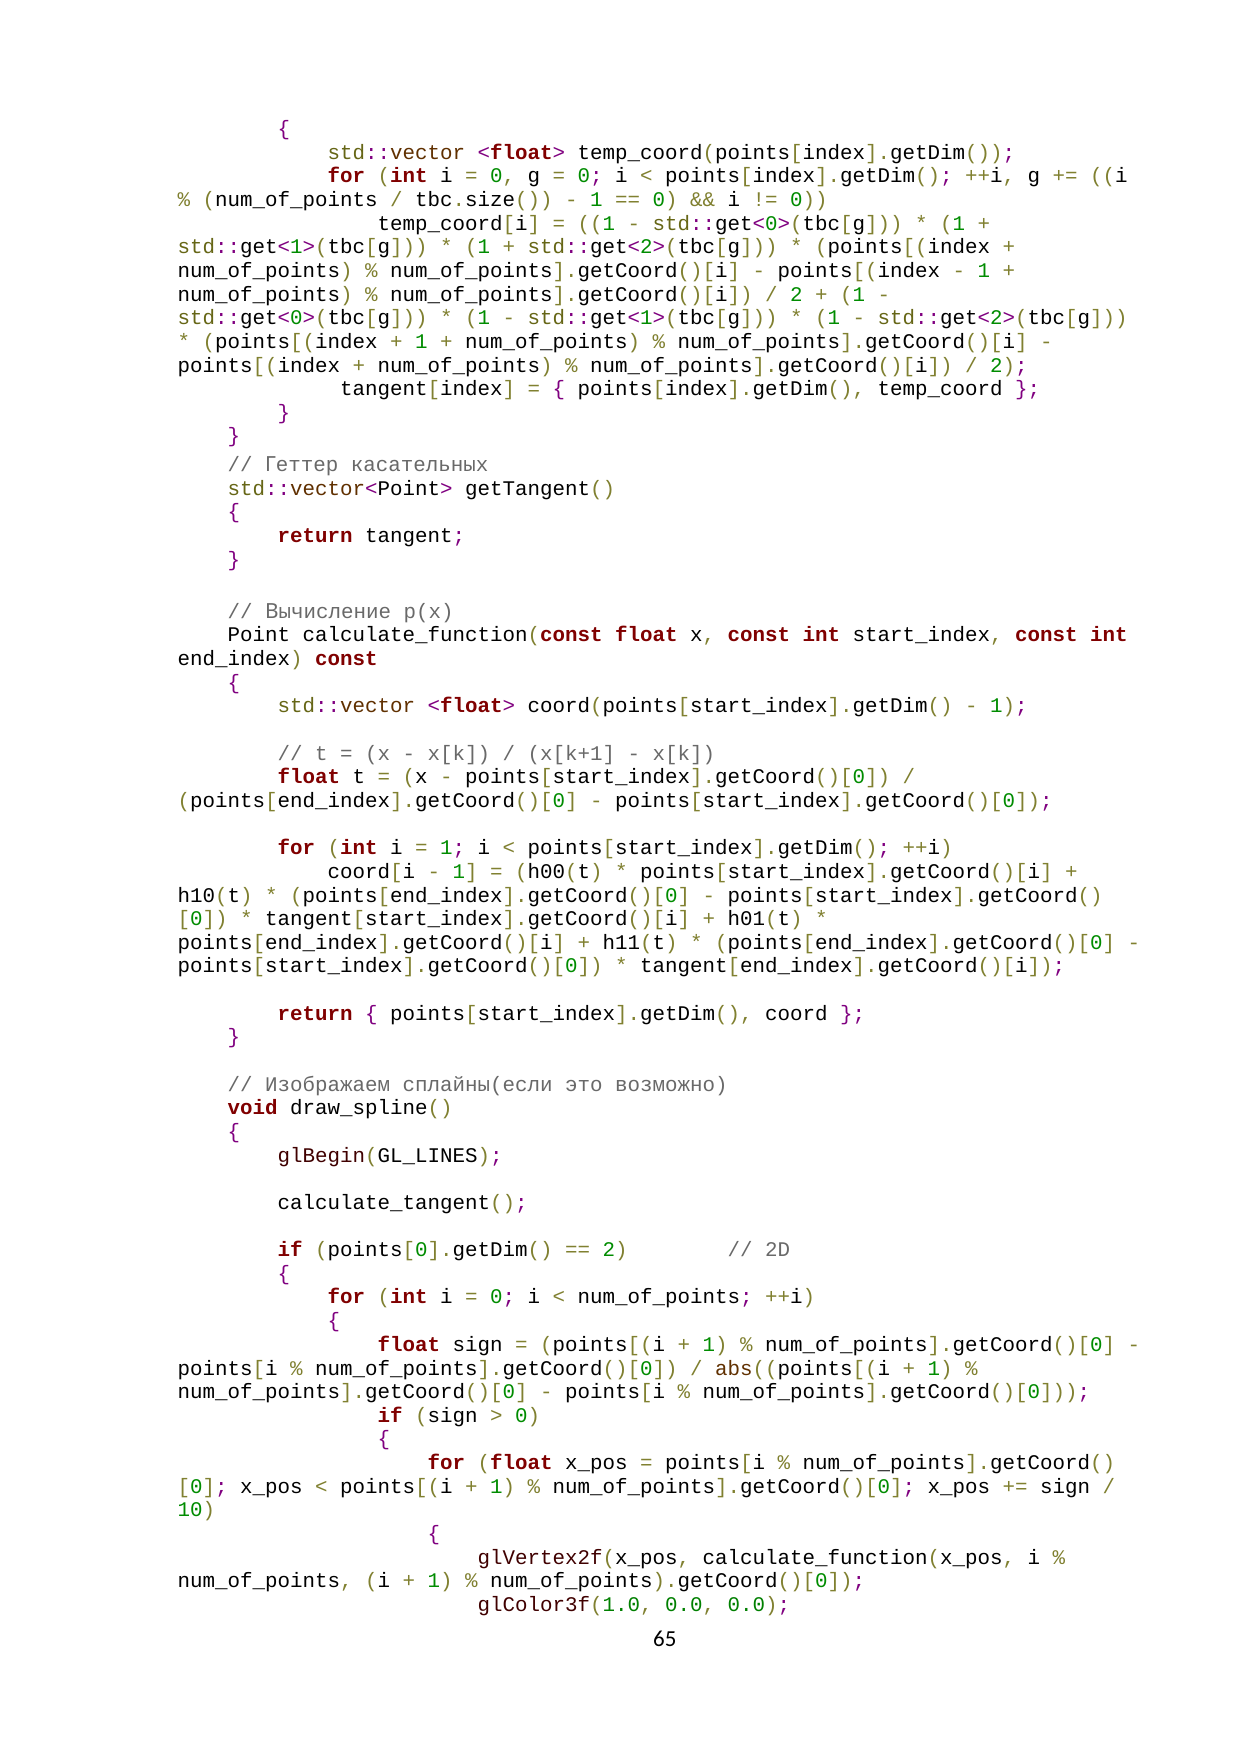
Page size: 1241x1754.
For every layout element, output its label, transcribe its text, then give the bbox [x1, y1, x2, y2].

text std::vector <float> temp_coord(points[index].getDim()); [177, 142, 1152, 165]
text // t = (x - x[k]) / (x[k+1] - x[k]) [177, 743, 1152, 766]
text std::vector<Point> getTangent() [177, 478, 1152, 501]
text glColor3f(1.0, 0.0, 0.0); [177, 1594, 1152, 1618]
text std::vector <float> coord(points[start_index].getDim() - 1); [177, 695, 1152, 719]
text { [177, 1523, 1152, 1547]
text // Геттер касательных [177, 449, 1152, 478]
text coord[i - 1] = (h00(t) * points[start_index].getCoord()[i] + h10(t) * (points[end_index].getCoord()[0] - points[start_index].getCoord()[0]) * tangent[start_index].getCoord()[i] + h01(t) * points[end_index].getCoord()[i] + h11(t) * (points[end_index].getCoord()[0] - points[start_index].getCoord()[0]) * tangent[end_index].getCoord()[i]); [177, 861, 1152, 979]
text return { points[start_index].getDim(), coord }; [177, 1003, 1152, 1026]
text for (float x_pos = points[i % num_of_points].getCoord()[0]; x_pos < points[(i + 1) % num_of_points].getCoord()[0]; x_pos += sign / 10) [177, 1452, 1152, 1523]
text // Изображаем сплайны(если это возможно) [177, 1074, 1152, 1097]
text for (int i = 0, g = 0; i < points[index].getDim(); ++i, g += ((i % (num_of_points / tbc.size()) - 1 == 0) && i != 0)) [177, 165, 1152, 213]
text for (int i = 0; i < num_of_points; ++i) [177, 1287, 1152, 1310]
text float t = (x - points[start_index].getCoord()[0]) / (points[end_index].getCoord()[0] - points[start_index].getCoord()[0]); [177, 766, 1152, 814]
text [177, 1547, 1152, 1594]
text { [177, 1263, 1152, 1287]
text return tangent; [177, 525, 1152, 549]
text glBegin(GL_LINES); [177, 1145, 1152, 1168]
text } [177, 426, 1152, 449]
text void draw_spline() [177, 1097, 1152, 1121]
text calculate_tangent(); [177, 1192, 1152, 1216]
text { [177, 501, 1152, 525]
text { [177, 1428, 1152, 1452]
text { [177, 672, 1152, 695]
text for (int i = 1; i < points[start_index].getDim(); ++i) [177, 837, 1152, 861]
text } [177, 402, 1152, 426]
text temp_coord[i] = ((1 - std::get<0>(tbc[g])) * (1 + std::get<1>(tbc[g])) * (1 + std::get<2>(tbc[g])) * (points[(index + num_of_points) % num_of_points].getCoord()[i] - points[(index - 1 + num_of_points) % num_of_points].getCoord()[i]) / 2 + (1 - std::get<0>(tbc[g])) * (1 - std::get<1>(tbc[g])) * (1 - std::get<2>(tbc[g])) * (points[(index + 1 + num_of_points) % num_of_points].getCoord()[i] - points[(index + num_of_points) % num_of_points].getCoord()[i]) / 2); [177, 213, 1152, 378]
text } [177, 1026, 1152, 1050]
text // Вычисление p(x) [177, 596, 1152, 624]
text tangent[index] = { points[index].getDim(), temp_coord }; [177, 378, 1152, 402]
text if (points[0].getDim() == 2) // 2D [177, 1239, 1152, 1263]
text if (sign > 0) [177, 1405, 1152, 1428]
text { [177, 118, 1152, 142]
text { [177, 1121, 1152, 1145]
text float sign = (points[(i + 1) % num_of_points].getCoord()[0] - points[i % num_of_points].getCoord()[0]) / abs((points[(i + 1) % num_of_points].getCoord()[0] - points[i % num_of_points].getCoord()[0])); [177, 1334, 1152, 1405]
text Point calculate_function(const float x, const int start_index, const int end_index) const [177, 624, 1152, 672]
text } [177, 549, 1152, 572]
text { [177, 1310, 1152, 1334]
